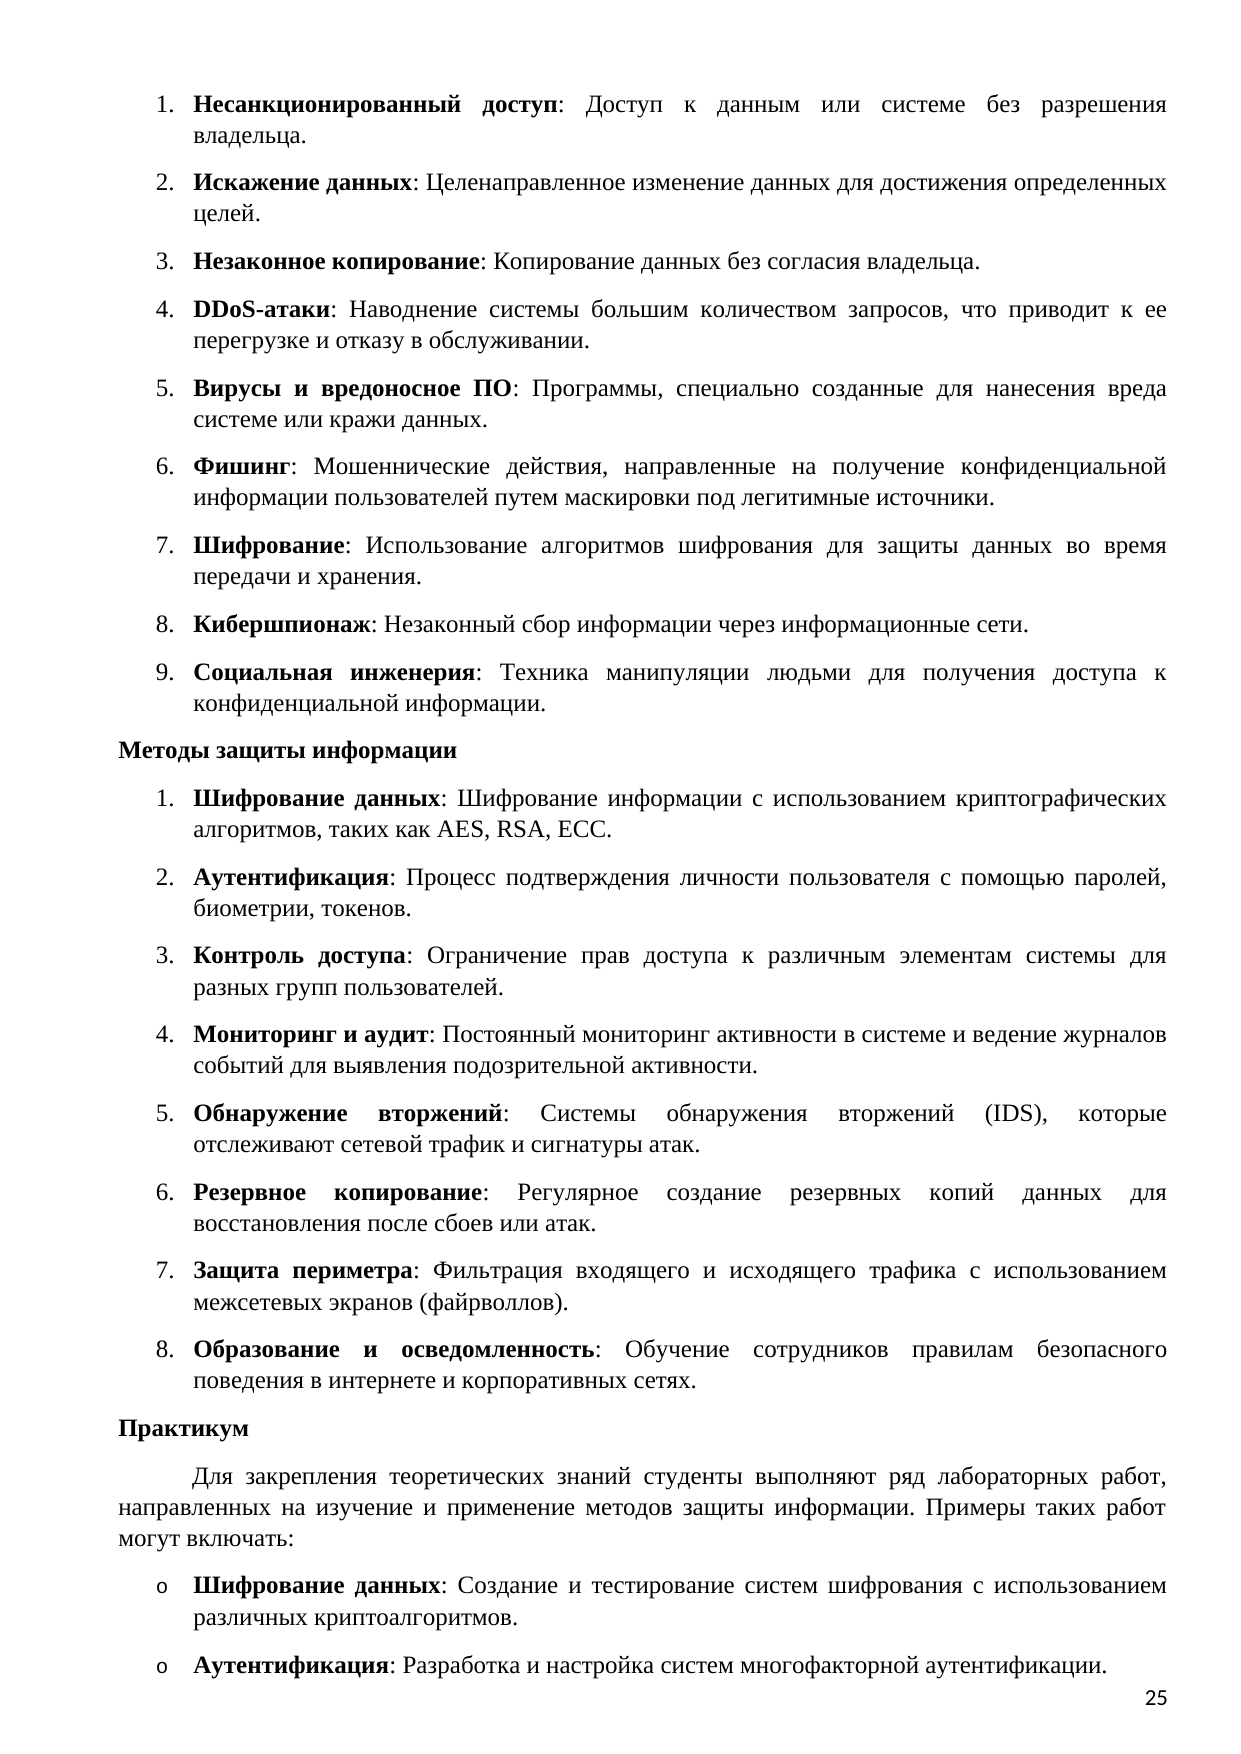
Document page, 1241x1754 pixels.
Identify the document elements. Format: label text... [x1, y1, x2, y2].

list Защита периметра: Фильтрация входящего и исходящего трафика с использованием межсетевых экранов (файрволлов). [156, 1256, 1168, 1315]
list Аутентификация: Процесс подтверждения личности пользователя с помощью паролей, биометрии, токенов. [156, 862, 1168, 922]
text Практикум [118, 1413, 1168, 1442]
list Мониторинг и аудит: Постоянный мониторинг активности в системе и ведение журналов событий для выявления подозрительной активности. [156, 1019, 1168, 1079]
list Кибершпионаж: Незаконный сбор информации через информационные сети. [156, 609, 1168, 638]
list Шифрование данных: Создание и тестирование систем шифрования с использованием различных криптоалгоритмов. [156, 1571, 1168, 1631]
text Для закрепления теоретических знаний студенты выполняют ряд лабораторных работ, направленных на изучение и применение методов защиты информации. Примеры таких работ могут включать: [118, 1461, 1168, 1552]
list Обнаружение вторжений: Системы обнаружения вторжений (IDS), которые отслеживают сетевой трафик и сигнатуры атак. [156, 1098, 1168, 1158]
list Искажение данных: Целенаправленное изменение данных для достижения определенных целей. [156, 167, 1168, 227]
list DDoS-атаки: Наводнение системы большим количеством запросов, что приводит к ее перегрузке и отказу в обслуживании. [156, 294, 1168, 354]
list Фишинг: Мошеннические действия, направленные на получение конфиденциальной информации пользователей путем маскировки под легитимные источники. [156, 451, 1168, 511]
list Незаконное копирование: Копирование данных без согласия владельца. [156, 246, 1168, 275]
text Методы защиты информации [118, 735, 1168, 764]
list Резервное копирование: Регулярное создание резервных копий данных для восстановления после сбоев или атак. [156, 1177, 1168, 1237]
list Социальная инженерия: Техника манипуляции людьми для получения доступа к конфиденциальной информации. [156, 657, 1168, 716]
list Несанкционированный доступ: Доступ к данным или системе без разрешения владельца. [156, 89, 1168, 148]
list Вирусы и вредоносное ПО: Программы, специально созданные для нанесения вреда системе или кражи данных. [156, 373, 1168, 432]
list Образование и осведомленность: Обучение сотрудников правилам безопасного поведения в интернете и корпоративных сетях. [156, 1334, 1168, 1394]
list Шифрование данных: Шифрование информации с использованием криптографических алгоритмов, таких как AES, RSA, ECC. [156, 783, 1168, 843]
list Аутентификация: Разработка и настройка систем многофакторной аутентификации. [156, 1650, 1168, 1680]
list Контроль доступа: Ограничение прав доступа к различным элементам системы для разных групп пользователей. [156, 941, 1168, 1000]
list Шифрование: Использование алгоритмов шифрования для защиты данных во время передачи и хранения. [156, 530, 1168, 590]
